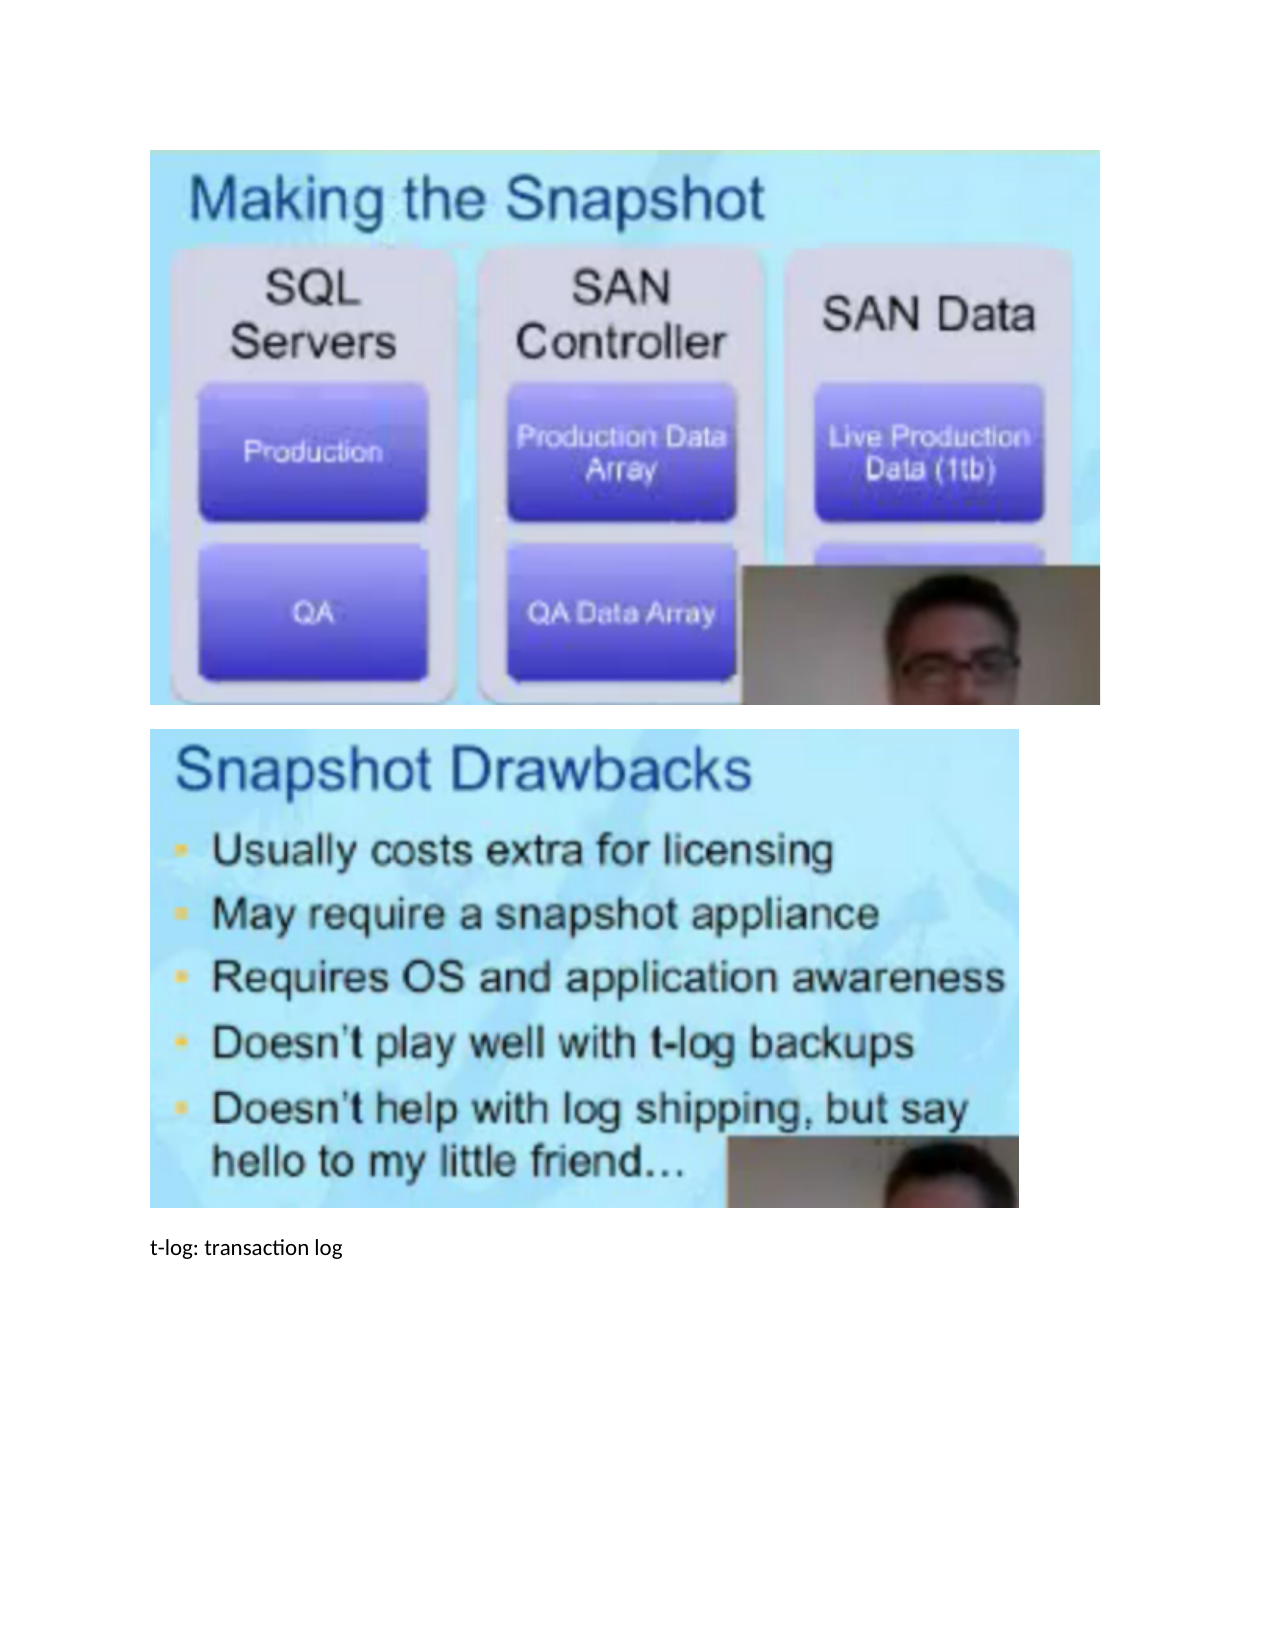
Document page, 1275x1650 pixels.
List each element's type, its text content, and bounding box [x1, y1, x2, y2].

text t-log: transaction log [150, 1233, 1125, 1261]
picture [150, 150, 1100, 705]
picture [150, 729, 1019, 1208]
